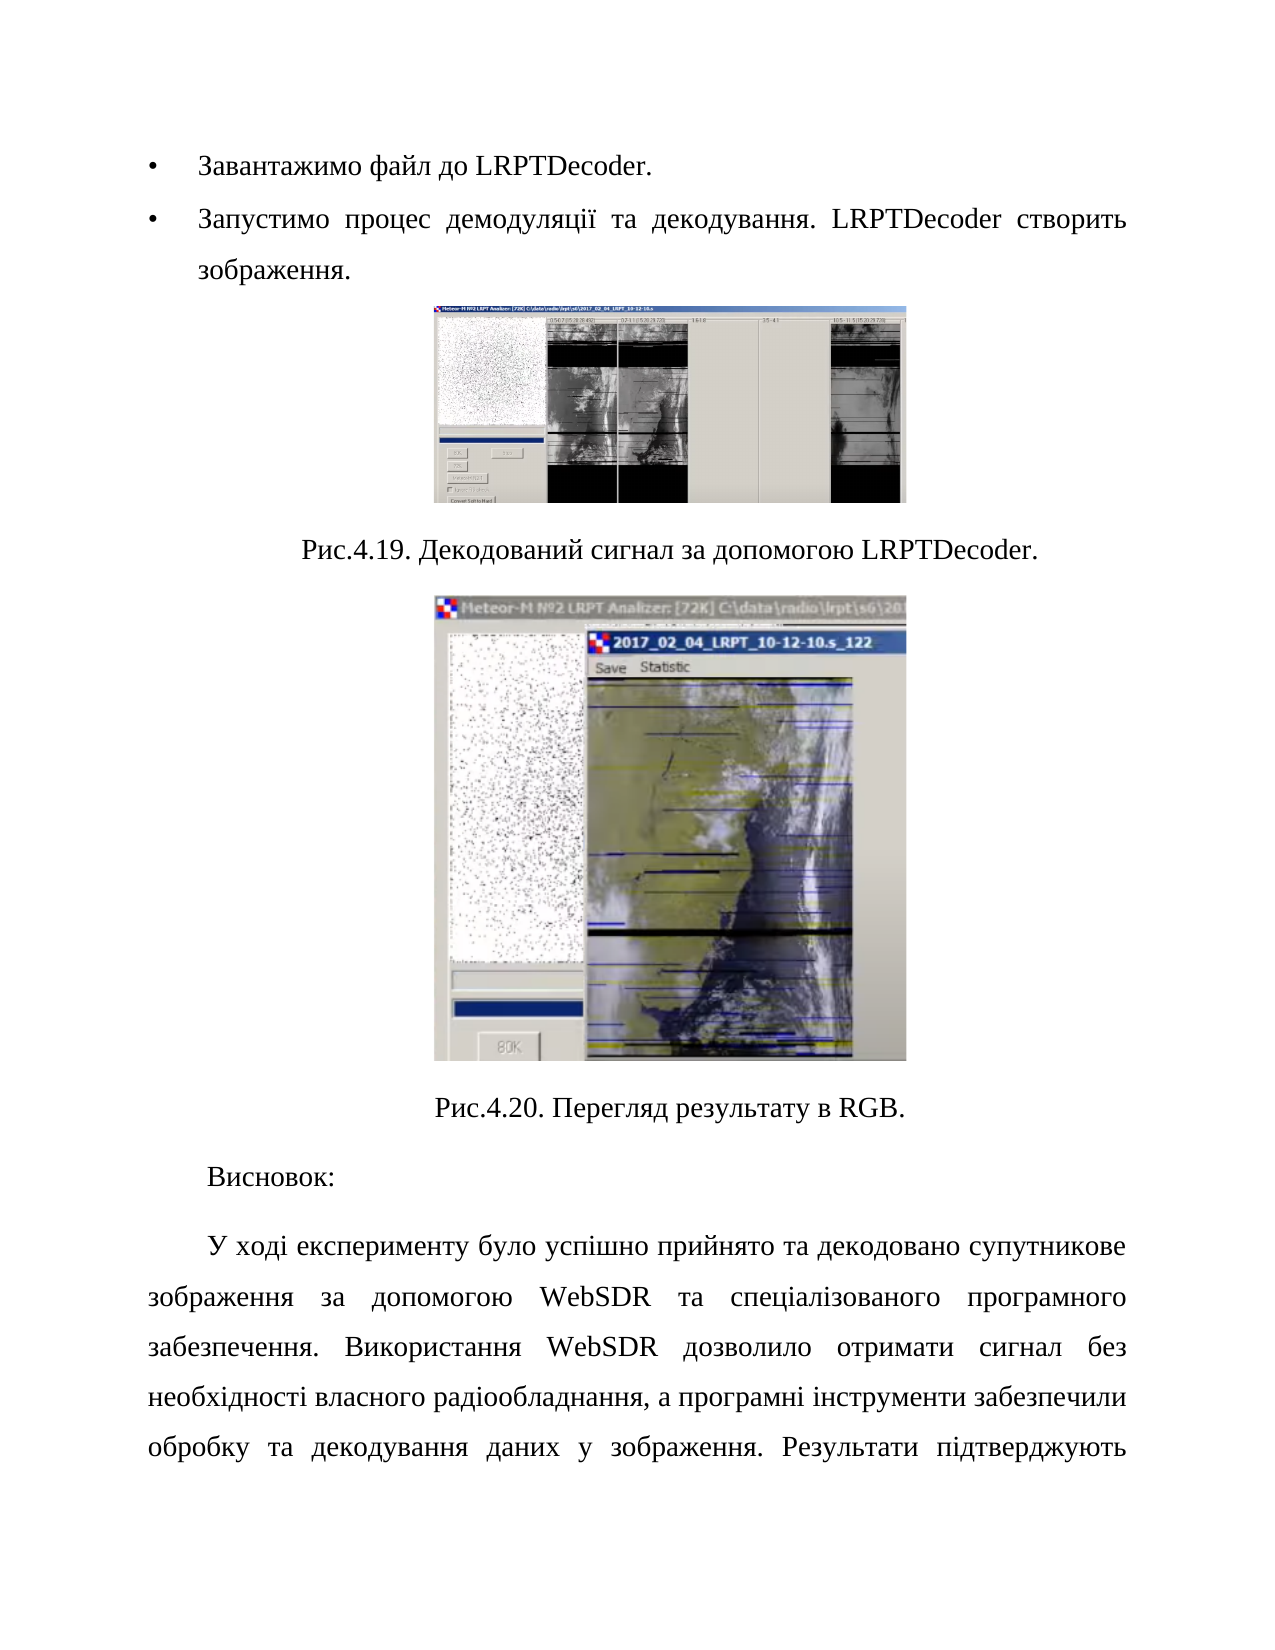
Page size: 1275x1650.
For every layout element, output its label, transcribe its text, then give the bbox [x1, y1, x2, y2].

picture [433, 595, 907, 1061]
text Висновок: [148, 1159, 1127, 1193]
text Рис.4.20. Перегляд результату в RGB. [148, 1090, 1127, 1124]
list Завантажимо файл до LRPTDecoder. [148, 148, 1127, 181]
list Запустимо процес демодуляції та декодування. LRPTDecoder створить зображення. [148, 202, 1127, 286]
text Рис.4.19. Декодований сигнал за допомогою LRPTDecoder. [148, 532, 1127, 566]
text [148, 1228, 1127, 1463]
picture [433, 306, 907, 503]
